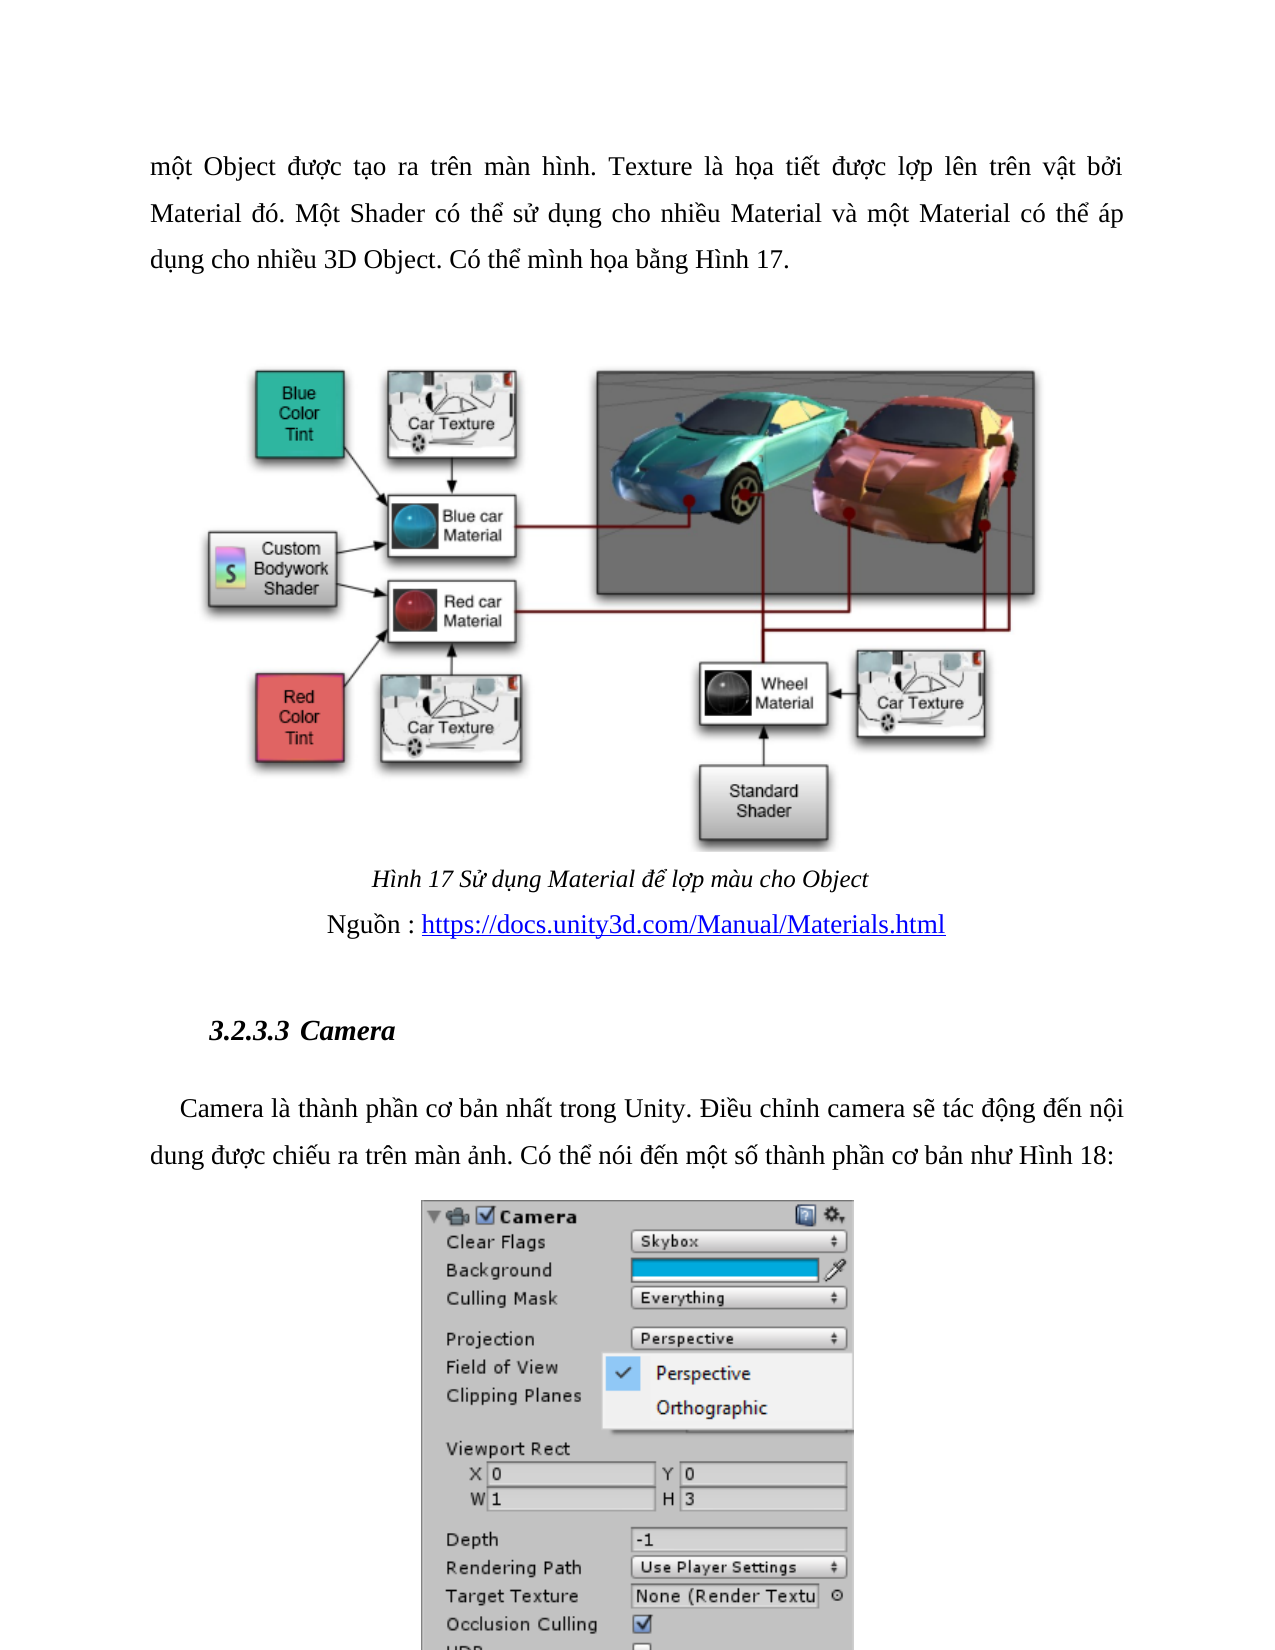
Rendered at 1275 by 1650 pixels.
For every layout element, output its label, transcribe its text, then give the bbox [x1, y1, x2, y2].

picture [421, 1200, 854, 1650]
text Camera là thành phần cơ bản nhất trong Unity. Điều chỉnh camera sẽ tác động đến nội dung được chiếu ra trên màn ảnh. Có thể nói đến một số thành phần cơ bản như Hình 18: [150, 1092, 1125, 1170]
picture [194, 361, 1048, 851]
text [150, 150, 1125, 274]
